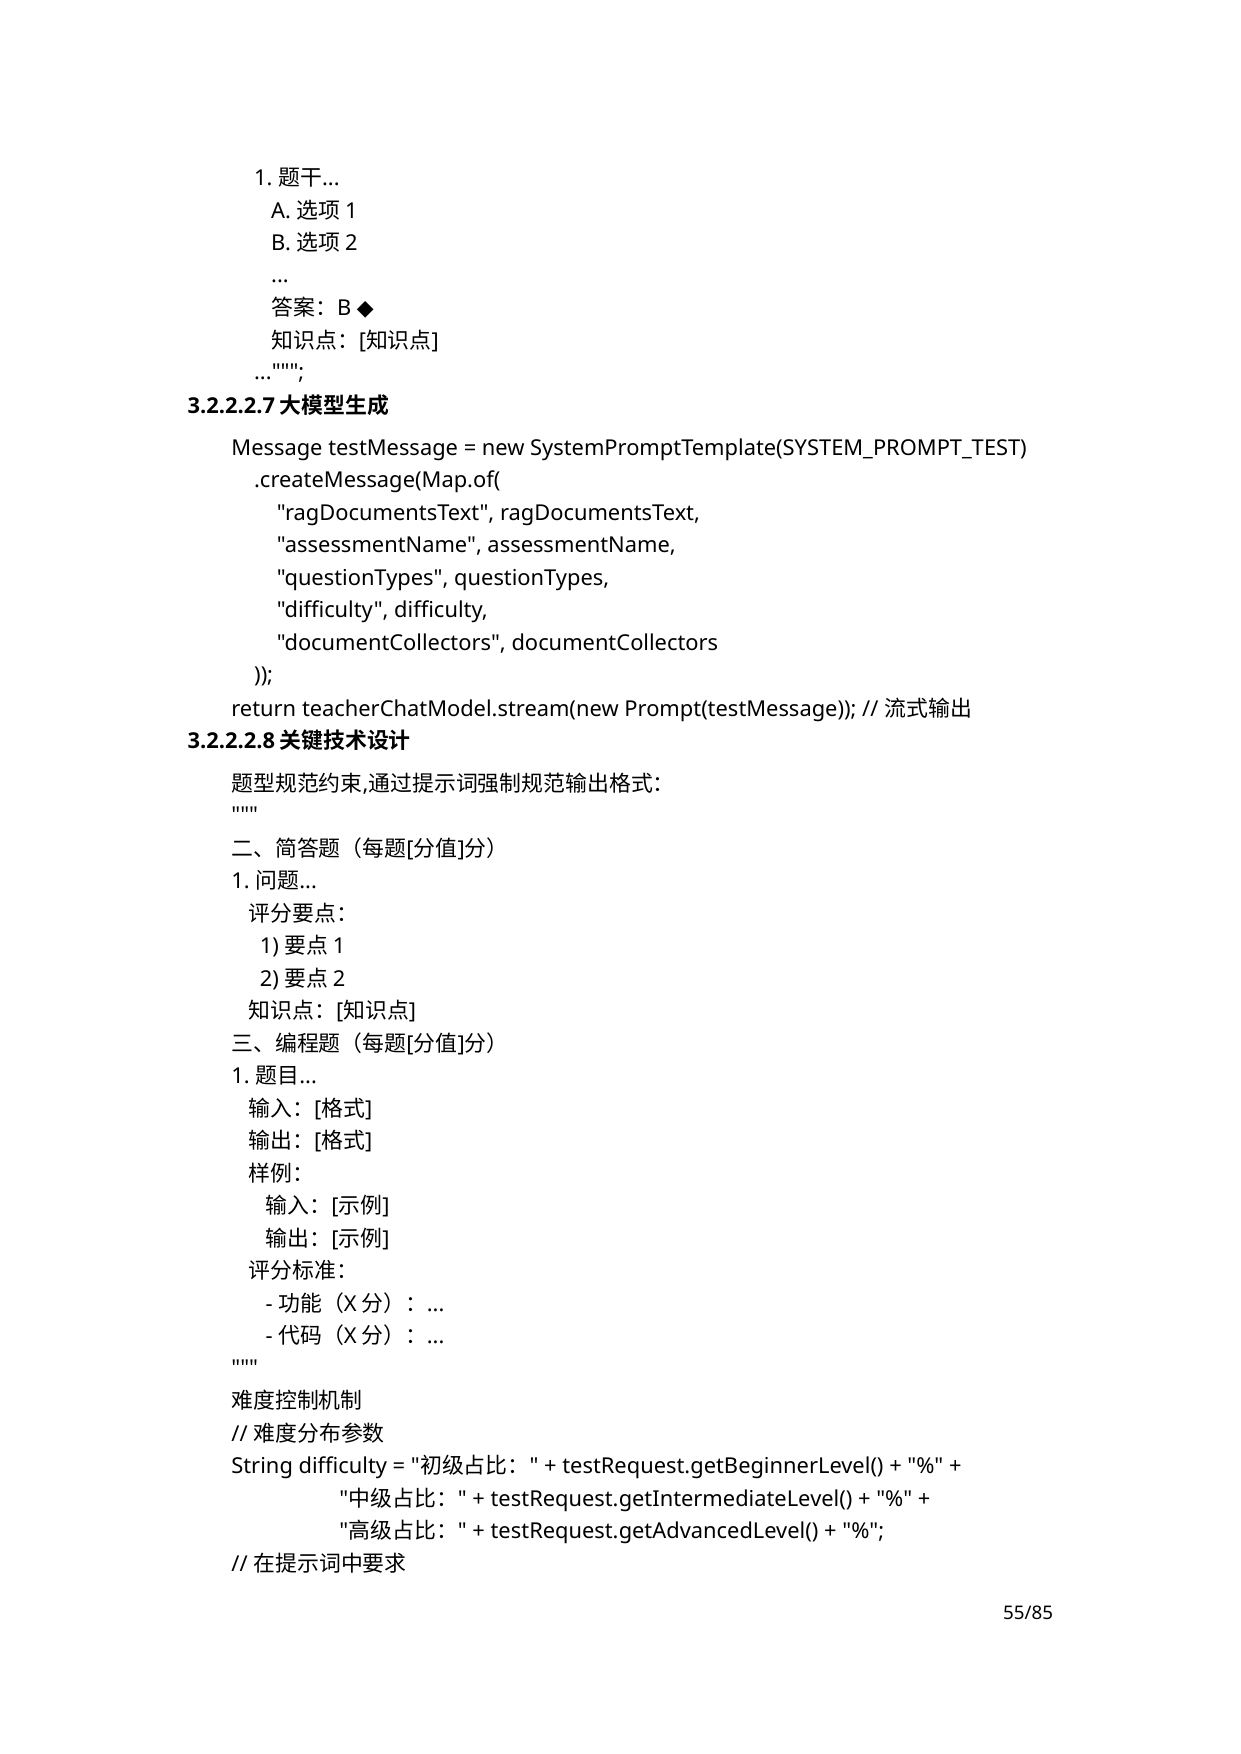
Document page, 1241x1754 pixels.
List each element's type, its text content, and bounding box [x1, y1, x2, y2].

text return teacherChatModel.stream(new Prompt(testMessage)); // 流式输出 [187, 690, 1053, 723]
text 知识点：[知识点] [187, 322, 1053, 355]
text "documentCollectors", documentCollectors [187, 625, 1053, 658]
text 输出：[格式] [187, 1123, 1053, 1156]
text 输出：[示例] [187, 1221, 1053, 1253]
text "questionTypes", questionTypes, [187, 560, 1053, 593]
text - 功能（X分）：... [187, 1286, 1053, 1318]
text 知识点：[知识点] [187, 993, 1053, 1026]
text 输入：[格式] [187, 1091, 1053, 1123]
text // 难度分布参数 [187, 1416, 1053, 1448]
text 难度控制机制 [187, 1383, 1053, 1416]
text // 在提示词中要求 [187, 1546, 1053, 1578]
subtitle 3.2.2.2.8关键技术设计 [187, 723, 1053, 755]
text 2) 要点2 [187, 961, 1053, 993]
text - 代码（X分）：... [187, 1318, 1053, 1351]
text .createMessage(Map.of( [187, 463, 1053, 495]
text Message testMessage = new SystemPromptTemplate(SYSTEM_PROMPT_TEST) [187, 430, 1053, 463]
text 1. 题目... [187, 1058, 1053, 1091]
text 答案：B ◆ [187, 290, 1053, 322]
text String difficulty = "初级占比：" + testRequest.getBeginnerLevel() + "%" + [187, 1448, 1053, 1481]
text 样例： [187, 1156, 1053, 1188]
text 1. 问题... [187, 863, 1053, 896]
text 1) 要点1 [187, 928, 1053, 961]
text """ [187, 798, 1053, 831]
text """ [187, 1351, 1053, 1383]
text B. 选项2 [187, 225, 1053, 257]
text 三、编程题（每题[分值]分） [187, 1026, 1053, 1058]
text ..."""; [187, 355, 1053, 387]
text "difficulty", difficulty, [187, 593, 1053, 625]
text 评分标准： [187, 1253, 1053, 1286]
text 评分要点： [187, 896, 1053, 928]
subtitle 3.2.2.2.7大模型生成​​ [187, 387, 1053, 420]
text "中级占比：" + testRequest.getIntermediateLevel() + "%" + [187, 1481, 1053, 1513]
text "高级占比：" + testRequest.getAdvancedLevel() + "%"; [187, 1513, 1053, 1546]
text 输入：[示例] [187, 1188, 1053, 1221]
text "assessmentName", assessmentName, [187, 528, 1053, 560]
text ... [187, 257, 1053, 290]
text )); [187, 658, 1053, 690]
text "ragDocumentsText", ragDocumentsText, [187, 495, 1053, 528]
text 二、简答题（每题[分值]分） [187, 831, 1053, 863]
text 题型规范约束,通过提示词强制规范输出格式： [187, 766, 1053, 798]
text A. 选项1 [187, 192, 1053, 225]
text 1. 题干... [187, 160, 1053, 192]
